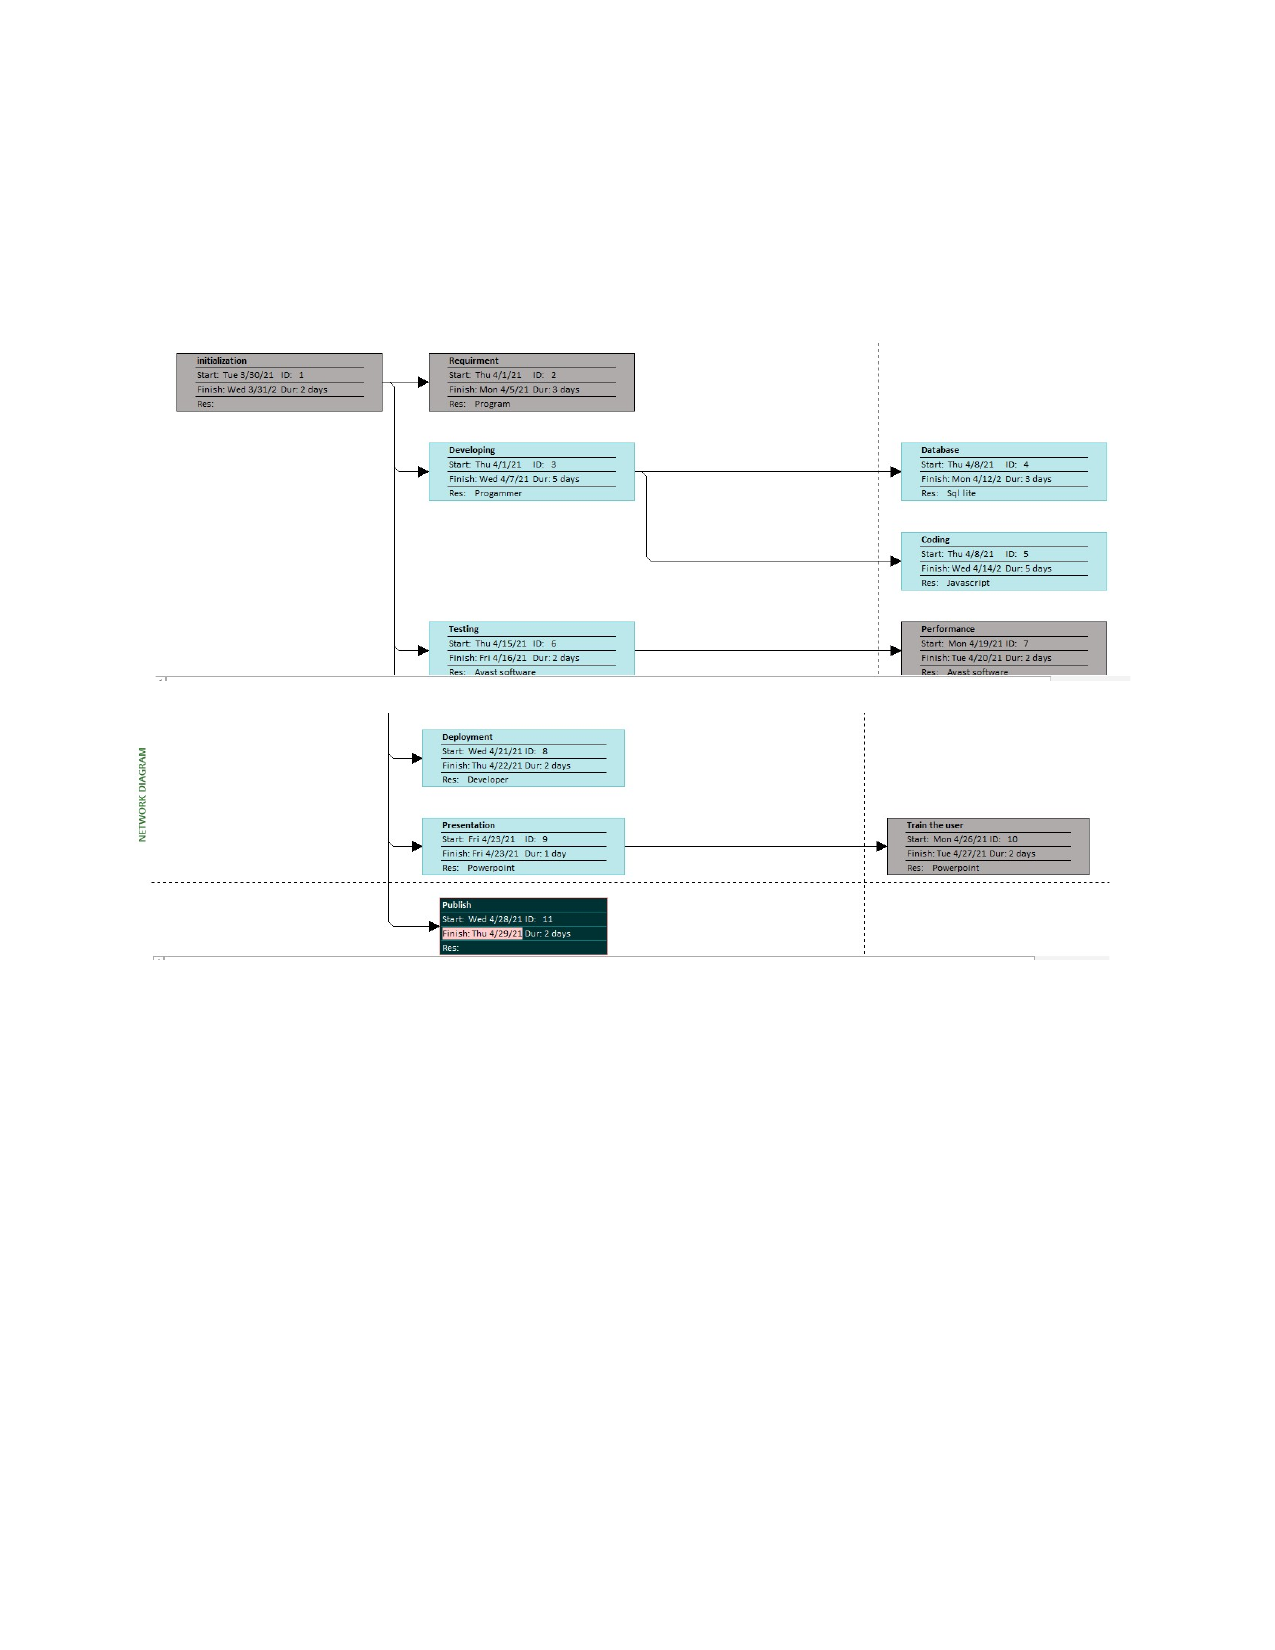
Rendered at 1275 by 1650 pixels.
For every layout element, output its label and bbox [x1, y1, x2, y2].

picture [134, 713, 1110, 960]
picture [155, 340, 1131, 681]
